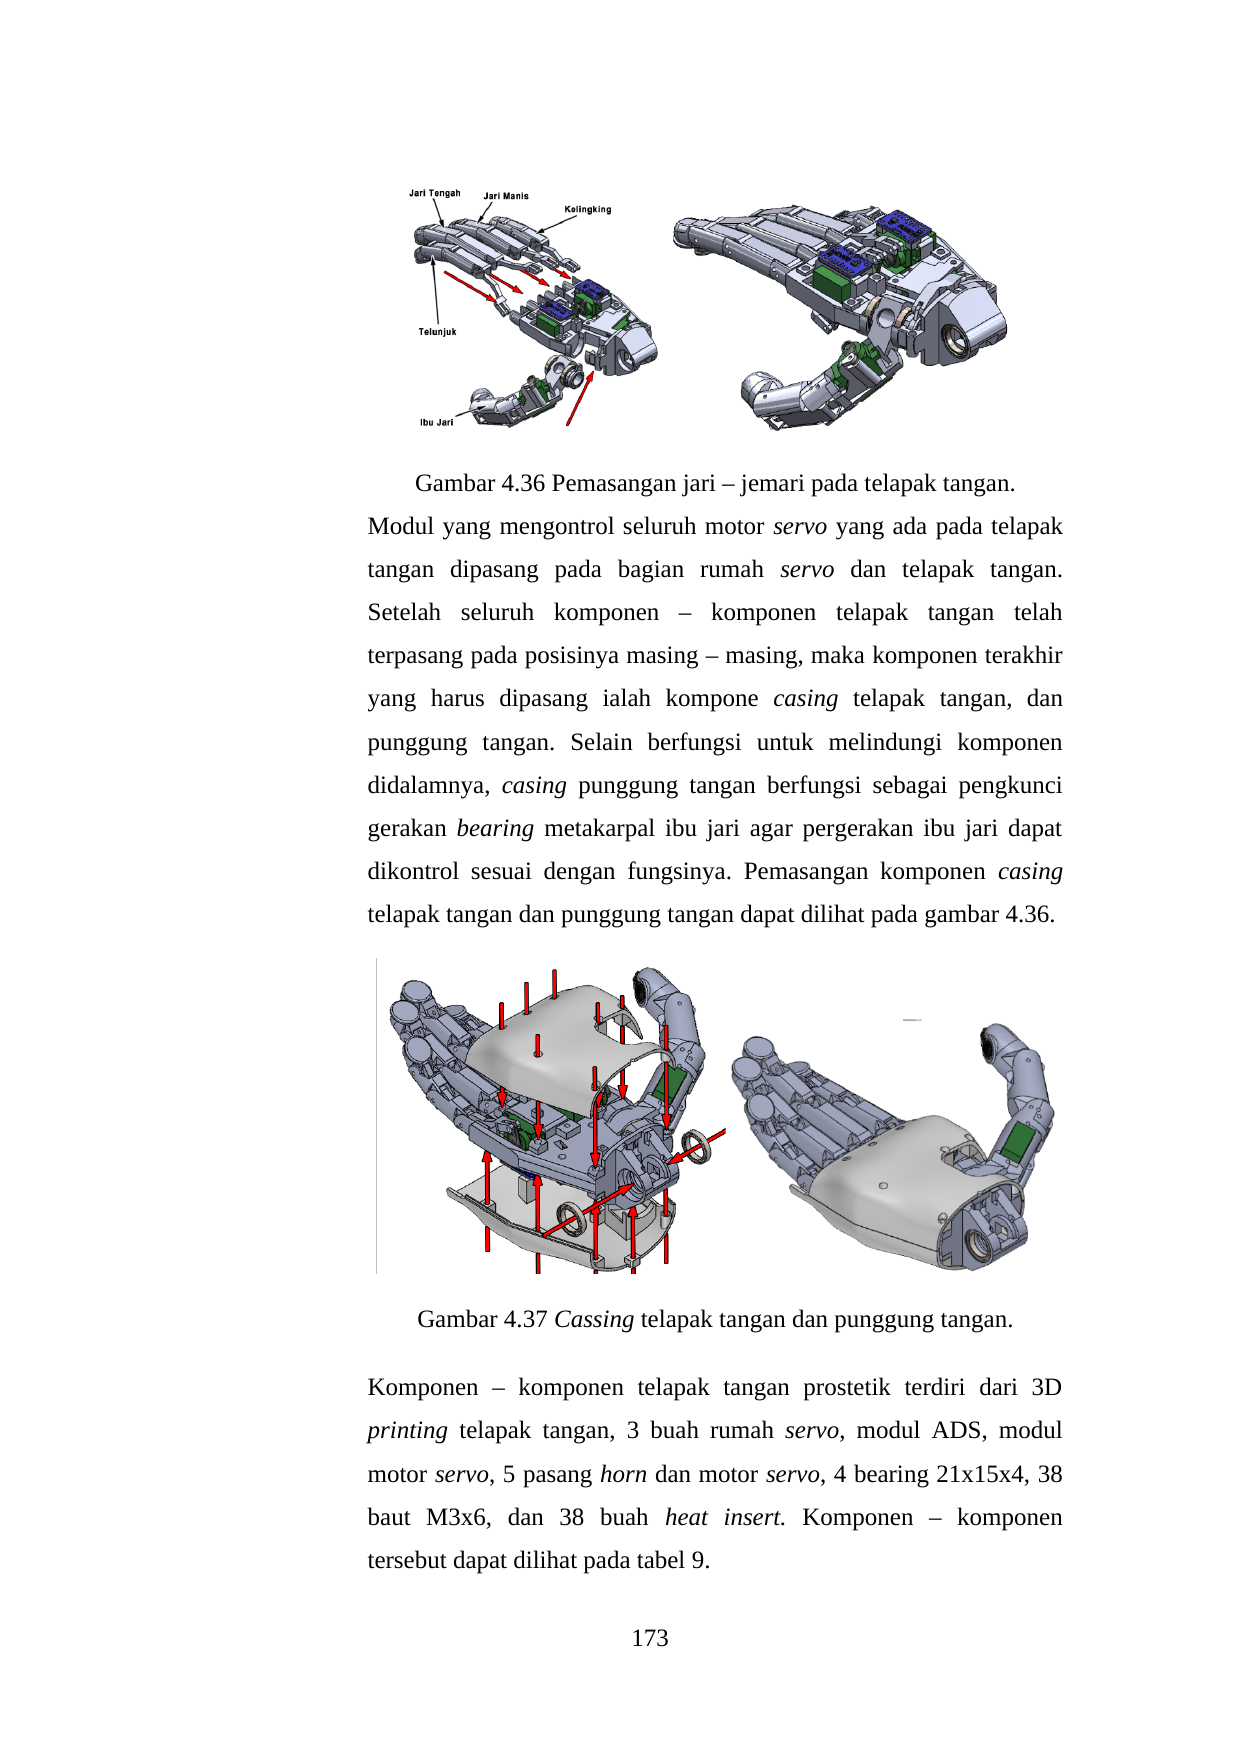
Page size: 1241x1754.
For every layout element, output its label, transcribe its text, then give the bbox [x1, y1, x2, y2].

text Modul yang mengontrol seluruh motor servo yang ada pada telapak tangan dipasang pada bagian rumah servo dan telapak tangan. Setelah seluruh komponen – komponen telapak tangan telah terpasang pada posisinya masing – masing, maka komponen terakhir yang harus dipasang ialah kompone casing telapak tangan, dan punggung tangan. Selain berfungsi untuk melindungi komponen didalamnya, casing punggung tangan berfungsi sebagai pengkunci gerakan bearing metakarpal ibu jari agar pergerakan ibu jari dapat dikontrol sesuai dengan fungsinya. Pemasangan komponen casing telapak tangan dan punggung tangan dapat dilihat pada gambar 4.36. [367, 511, 1063, 928]
picture [374, 958, 1057, 1274]
text Komponen – komponen telapak tangan prostetik terdiri dari 3D printing telapak tangan, 3 buah rumah servo, modul ADS, modul motor servo, 5 pasang horn dan motor servo, 4 bearing 21x15x4, 38 baut M3x6, dan 38 buah heat insert. Komponen – komponen tersebut dapat dilihat pada tabel 9. [367, 1372, 1063, 1574]
text Gambar 4.37 Cassing telapak tangan dan punggung tangan. [330, 1304, 1063, 1333]
text Gambar 4.36 Pemasangan jari – jemari pada telapak tangan. [330, 468, 1063, 497]
picture [406, 177, 1025, 437]
